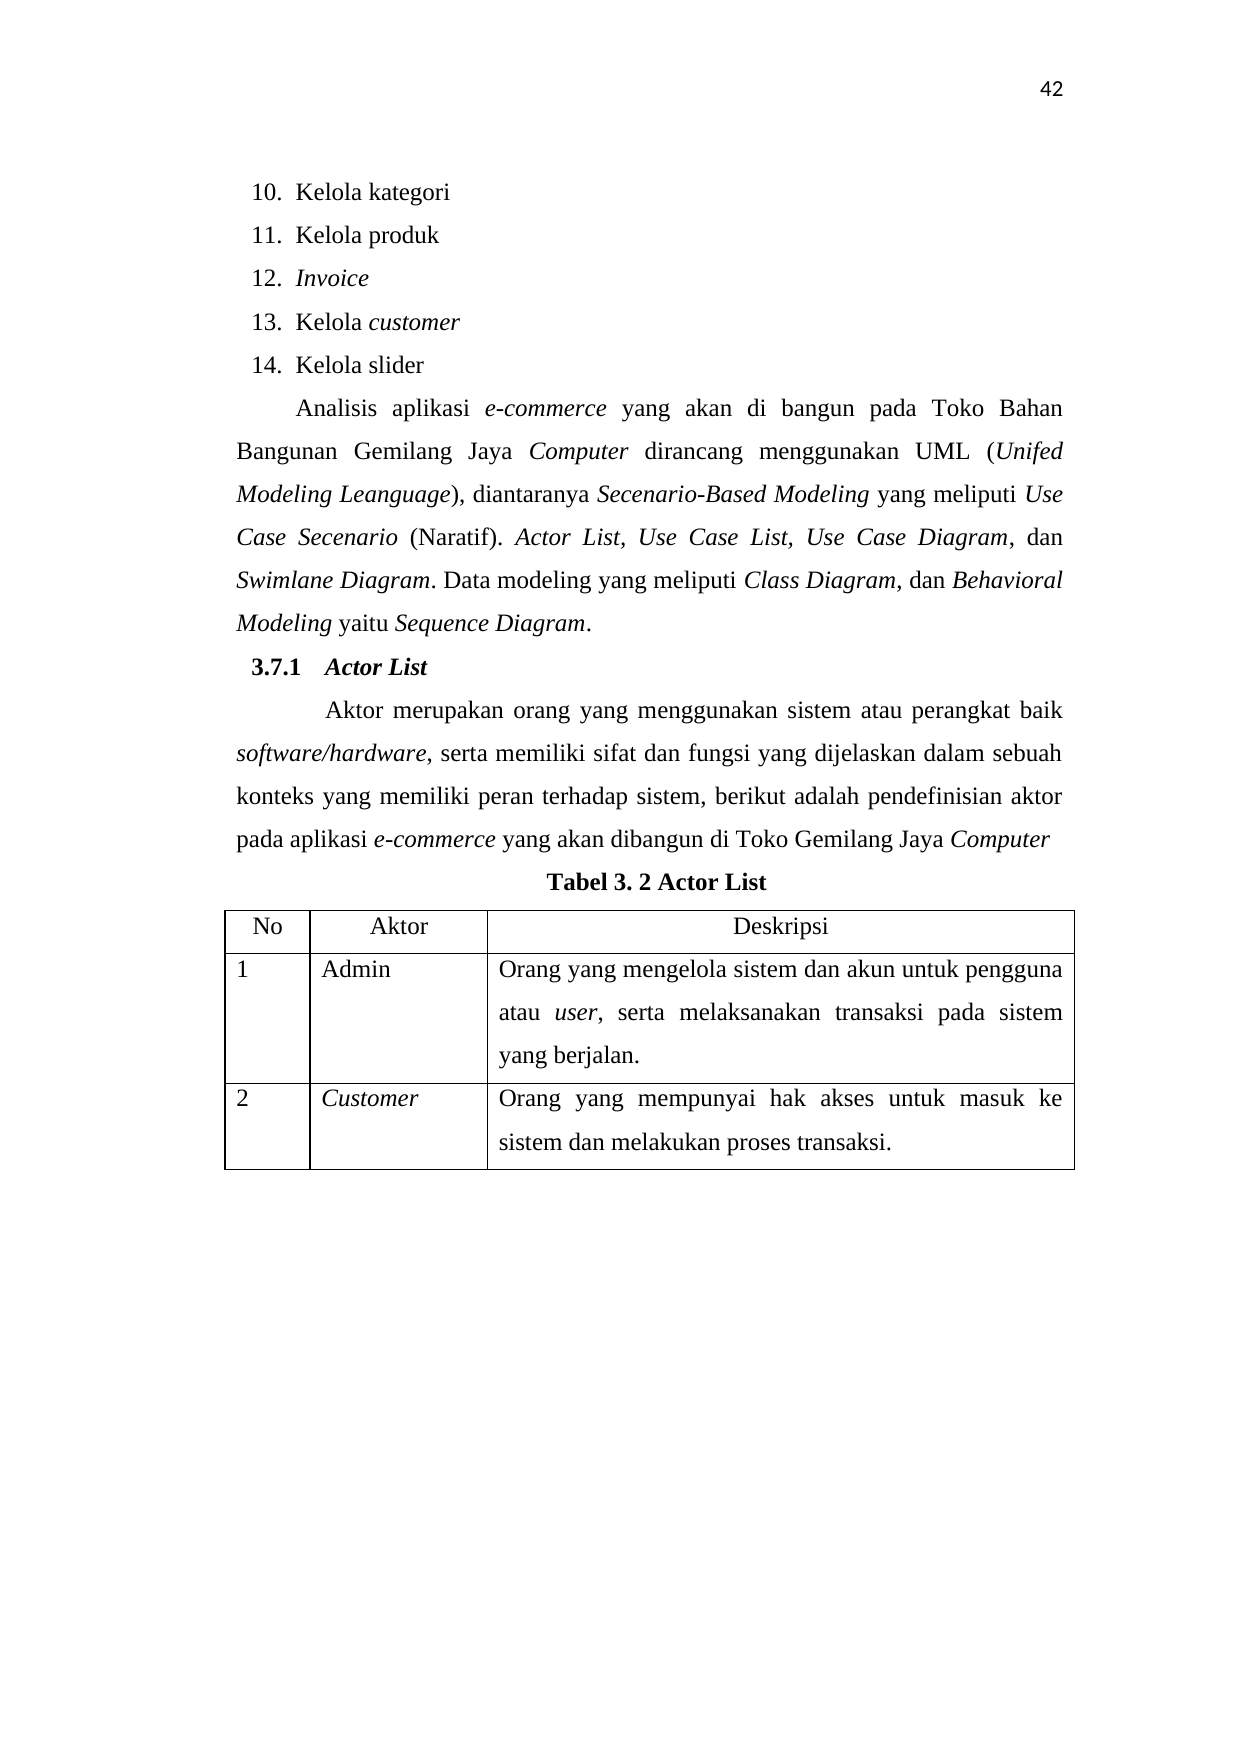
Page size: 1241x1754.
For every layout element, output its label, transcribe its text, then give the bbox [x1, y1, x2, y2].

table_header No [226, 911, 309, 953]
list Kelola slider [251, 350, 1063, 378]
list Kelola customer [251, 307, 1063, 335]
list Kelola produk [251, 220, 1063, 249]
list Invoice [251, 263, 1063, 292]
text Tabel 3. 2 Actor List [236, 867, 1063, 896]
table_cell 1 [226, 954, 309, 1082]
table_cell 2 [226, 1084, 309, 1168]
table_header Aktor [311, 911, 487, 953]
table_cell Customer [311, 1084, 487, 1168]
text Aktor merupakan orang yang menggunakan sistem atau perangkat baik software/hardware, serta memiliki sifat dan fungsi yang dijelaskan dalam sebuah konteks yang memiliki peran terhadap sistem, berikut adalah pendefinisian aktor pada aplikasi e-commerce yang akan dibangun di Toko Gemilang Jaya Computer [236, 695, 1063, 853]
table_header Deskripsi [488, 911, 1074, 953]
list Kelola kategori [251, 177, 1063, 206]
table_cell Orang yang mengelola sistem dan akun untuk pengguna atau user, serta melaksanakan transaksi pada sistem yang berjalan. [488, 954, 1074, 1082]
subtitle Actor List [251, 652, 1063, 680]
table_cell Orang yang mempunyai hak akses untuk masuk ke sistem dan melakukan proses transaksi. [488, 1084, 1074, 1168]
table_cell Admin [311, 954, 487, 1082]
text Analisis aplikasi e-commerce yang akan di bangun pada Toko Bahan Bangunan Gemilang Jaya Computer dirancang menggunakan UML (Unifed Modeling Leanguage), diantaranya Secenario-Based Modeling yang meliputi Use Case Secenario (Naratif). Actor List, Use Case List, Use Case Diagram, dan Swimlane Diagram. Data modeling yang meliputi Class Diagram, dan Behavioral Modeling yaitu Sequence Diagram. [236, 393, 1063, 637]
